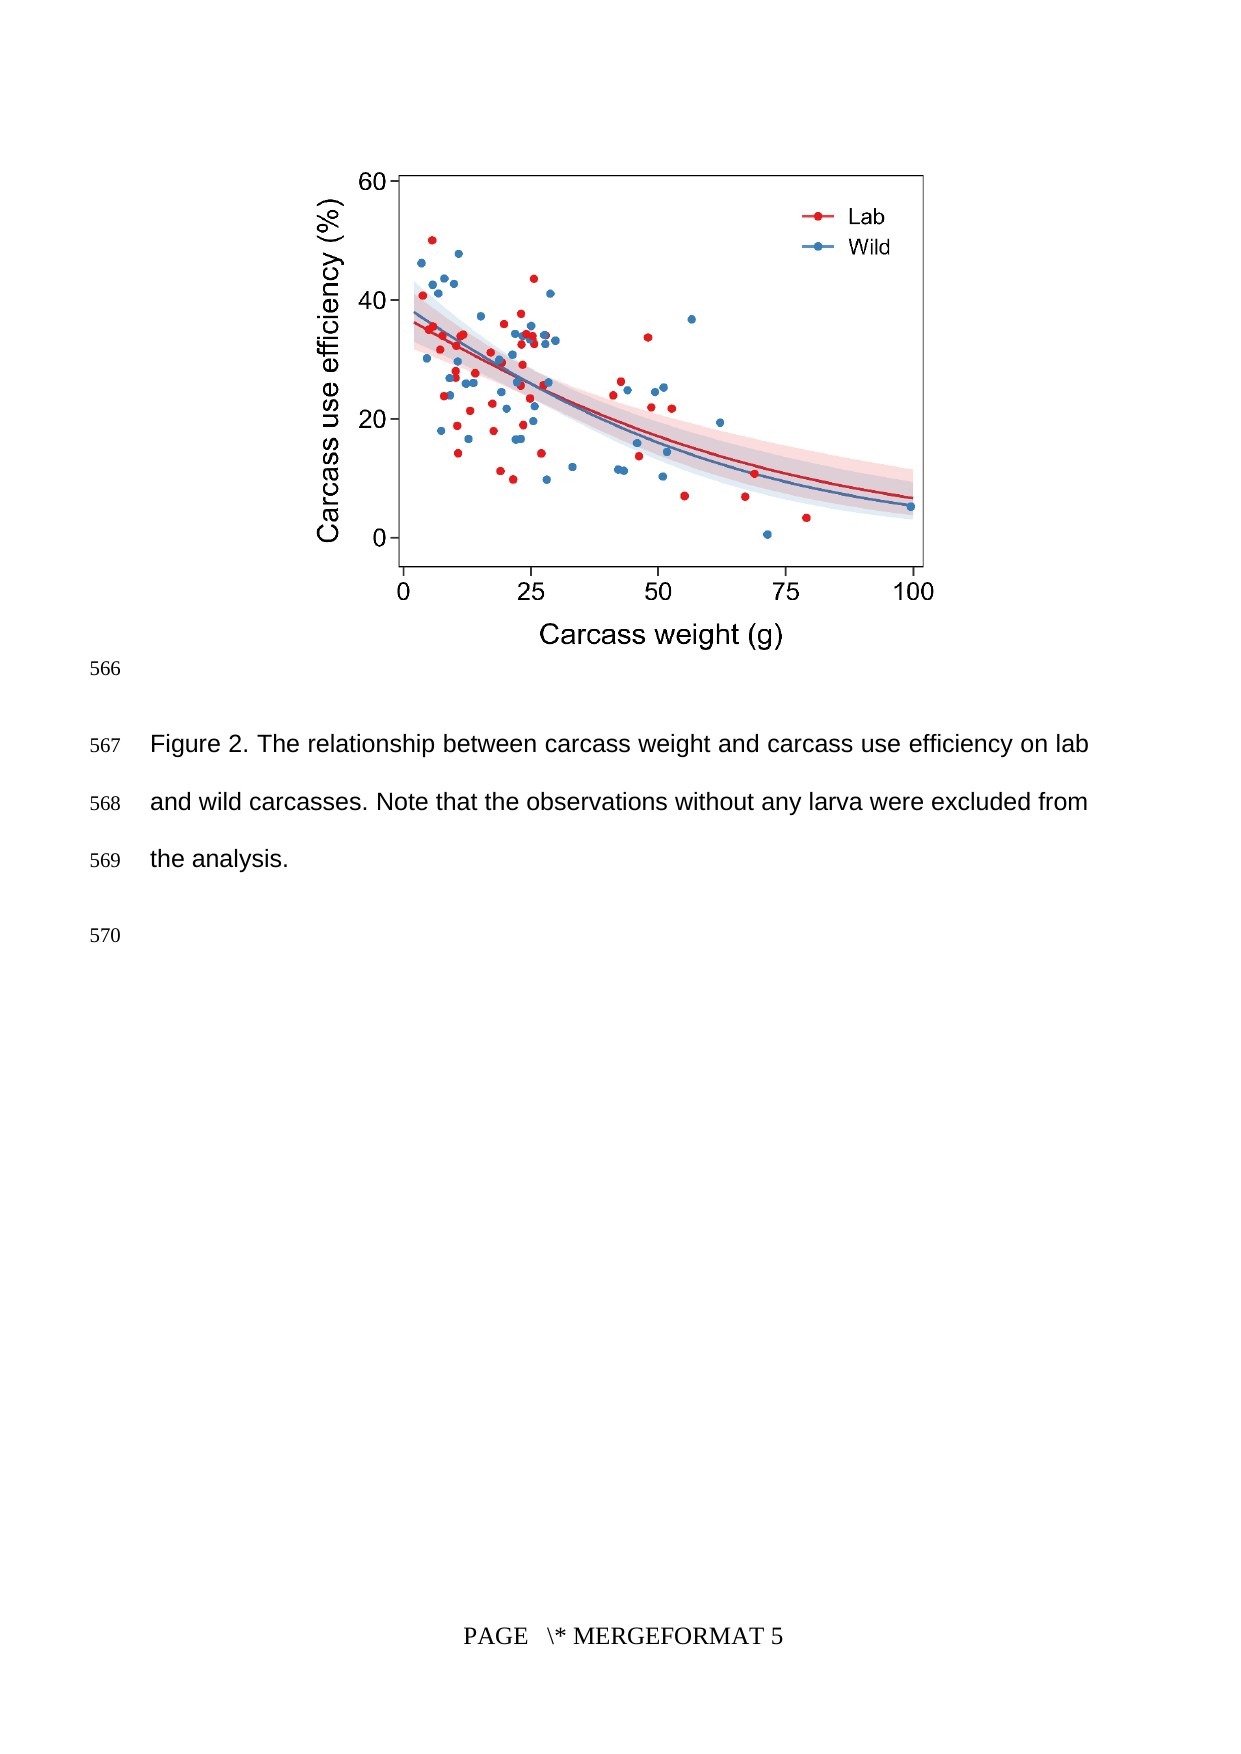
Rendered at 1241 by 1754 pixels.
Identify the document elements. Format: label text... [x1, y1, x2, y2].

picture [292, 150, 949, 675]
text Figure 2. The relationship between carcass weight and carcass use efficiency on lab and wild carcasses. Note that the observations without any larva were excluded from the analysis. [150, 729, 1090, 873]
